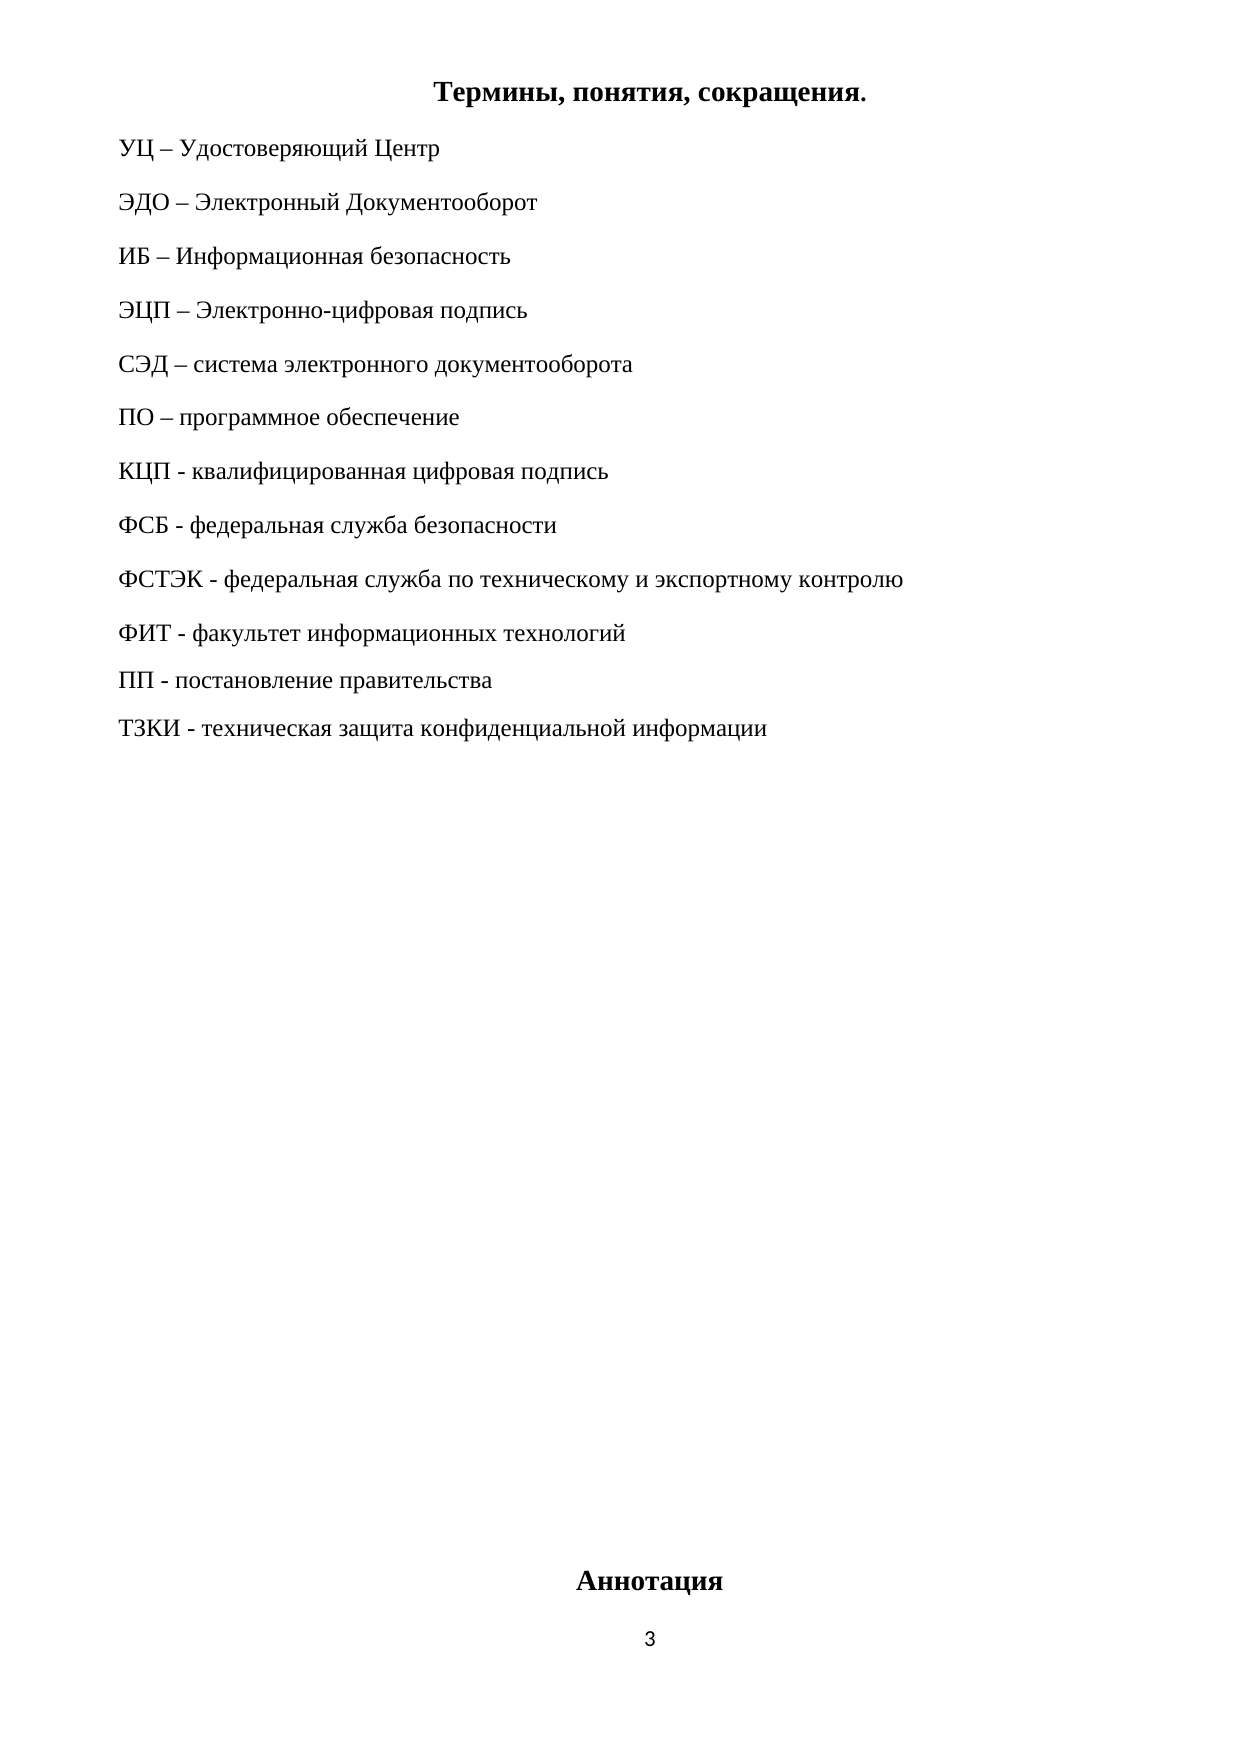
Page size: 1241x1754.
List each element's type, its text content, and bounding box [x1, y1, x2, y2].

text УЦ – Удостоверяющий Центр [118, 133, 1181, 162]
text ПО – программное обеспечение [118, 402, 1181, 431]
text ИБ – Информационная безопасность [118, 241, 1181, 270]
text ФИТ - факультет информационных технологий [118, 618, 1181, 647]
text Термины, понятия, сокращения. [118, 74, 1181, 107]
text КЦП - квалифицированная цифровая подпись [118, 456, 1181, 485]
text Аннотация [118, 1563, 1181, 1596]
text ПП - постановление правительства [118, 666, 1181, 694]
text ЭДО – Электронный Документооборот [118, 187, 1181, 216]
text ТЗКИ - техническая защита конфиденциальной информации [118, 713, 1181, 742]
text ФСТЭК - федеральная служба по техническому и экспортному контролю [118, 564, 1181, 593]
text СЭД – система электронного документооборота [118, 349, 1181, 377]
text ФСБ - федеральная служба безопасности [118, 510, 1181, 539]
text ЭЦП – Электронно-цифровая подпись [118, 295, 1181, 323]
